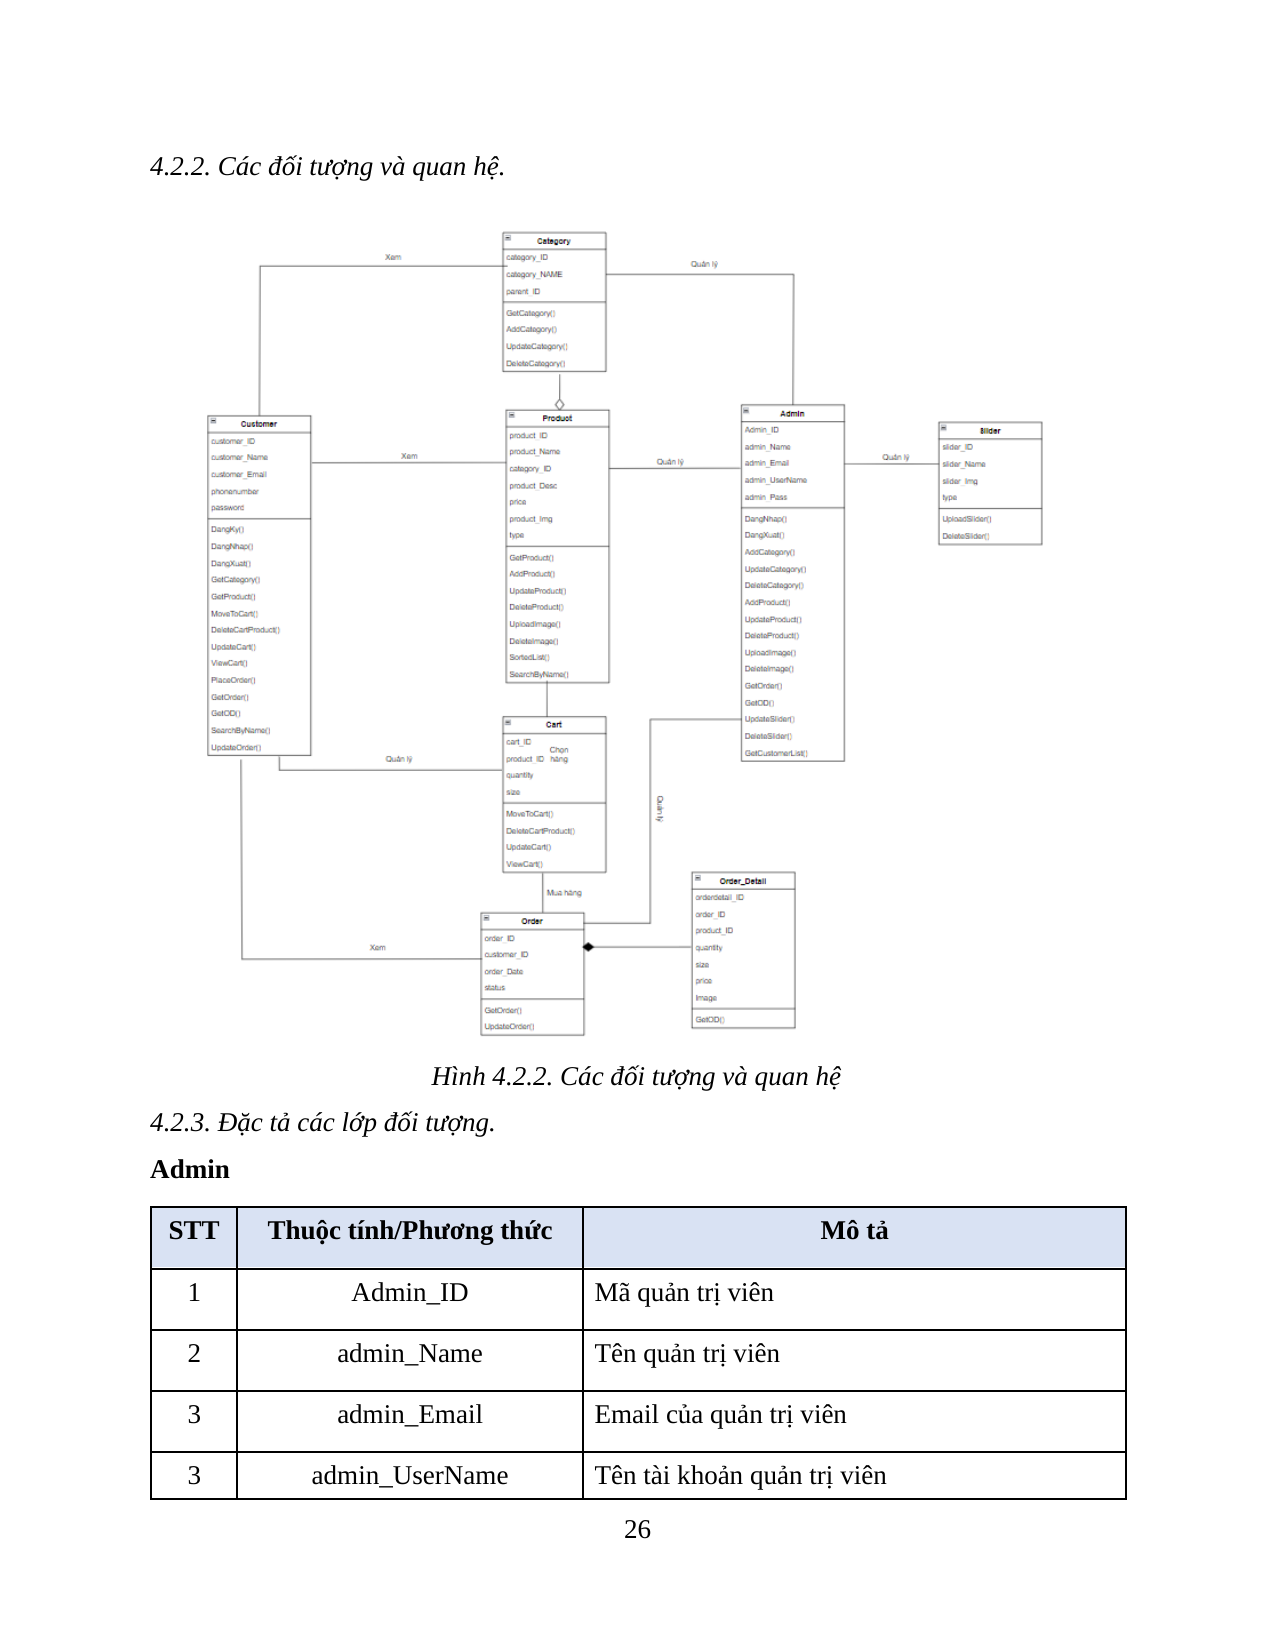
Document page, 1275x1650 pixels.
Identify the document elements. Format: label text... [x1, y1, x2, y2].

table_cell Admin_ID [238, 1270, 582, 1329]
table_cell admin_Email [238, 1392, 582, 1451]
text Hình 4.2.2. Các đối tượng và quan hệ [150, 1051, 1125, 1091]
table_header Mô tả [584, 1208, 1125, 1267]
table_cell Email của quản trị viên [584, 1392, 1125, 1451]
table_cell 3 [152, 1453, 236, 1498]
table_cell Mã quản trị viên [584, 1270, 1125, 1329]
text 4.2.3. Đặc tả các lớp đối tượng. [150, 1107, 1125, 1138]
table_cell 2 [152, 1331, 236, 1390]
text Admin [150, 1153, 1125, 1184]
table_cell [584, 1453, 1125, 1498]
table_header STT [152, 1208, 236, 1267]
table_cell 3 [152, 1392, 236, 1451]
table_cell 1 [152, 1270, 236, 1329]
table_cell admin_Name [238, 1331, 582, 1390]
table_cell admin_UserName [238, 1453, 582, 1498]
picture [150, 196, 1125, 1051]
table_header Thuộc tính/Phương thức [238, 1208, 582, 1267]
table_cell Tên quản trị viên [584, 1331, 1125, 1390]
text 4.2.2. Các đối tượng và quan hệ. [150, 150, 1125, 181]
